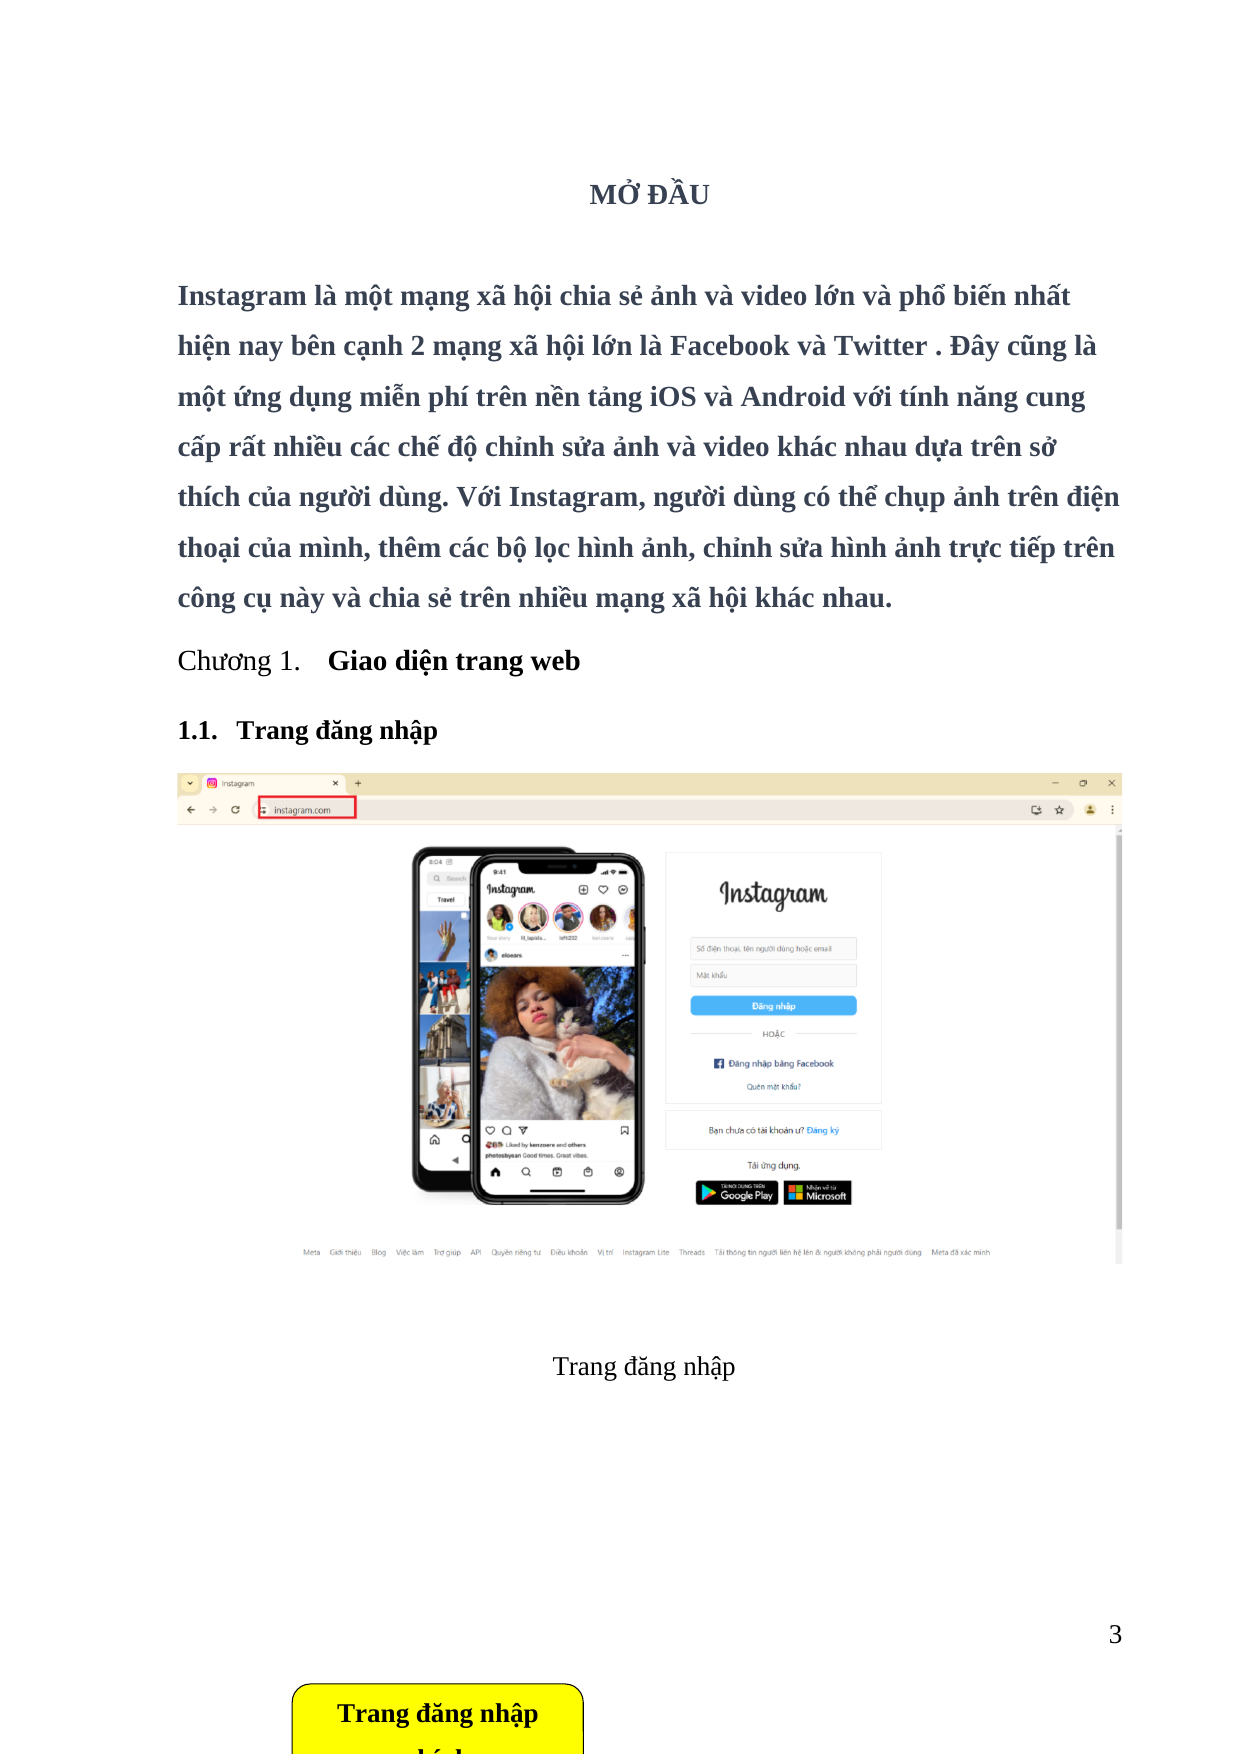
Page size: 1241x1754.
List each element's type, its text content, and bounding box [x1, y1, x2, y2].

subtitle Trang đăng nhập [177, 714, 1122, 745]
text Trang đăng nhập [477, 1350, 1122, 1381]
text MỞ ĐẦU [177, 177, 1122, 211]
subtitle Giao diện trang web [177, 643, 1122, 676]
picture [177, 773, 1123, 1264]
text Instagram là một mạng xã hội chia sẻ ảnh và video lớn và phổ biến nhất hiện nay bên cạnh 2 mạng xã hội lớn là Facebook và Twitter . Đây cũng là một ứng dụng miễn phí trên nền tảng iOS và Android với tính năng cung cấp rất nhiều các chế độ chỉnh sửa ảnh và video khác nhau dựa trên sở thích của người dùng. Với Instagram, người dùng có thể chụp ảnh trên điện thoại của mình, thêm các bộ lọc hình ảnh, chỉnh sửa hình ảnh trực tiếp trên công cụ này và chia sẻ trên nhiều mạng xã hội khác nhau. [177, 278, 1122, 613]
